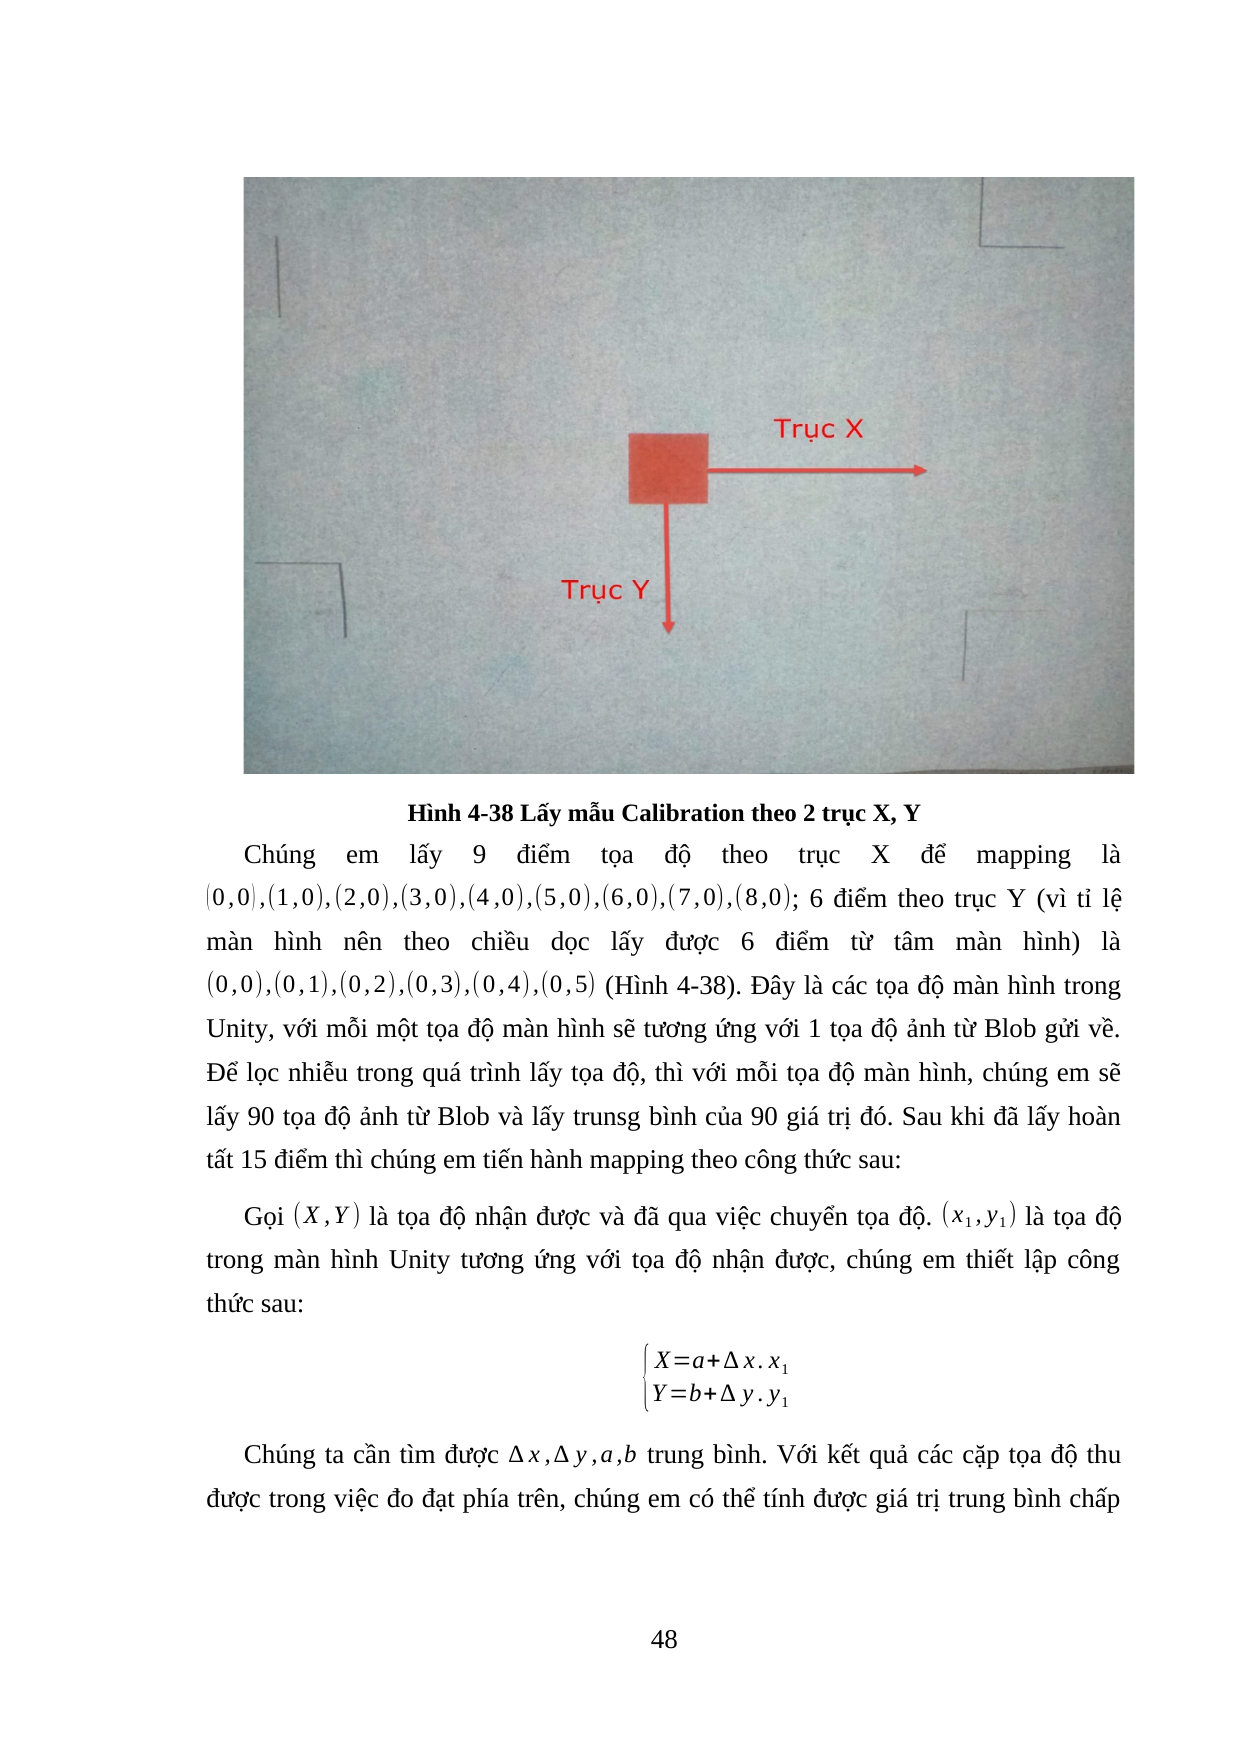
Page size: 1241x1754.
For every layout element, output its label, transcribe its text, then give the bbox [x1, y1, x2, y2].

text Gọi là tọa độ nhận được và đã qua việc chuyển tọa độ. là tọa độ trong màn hình Unity tương ứng với tọa độ nhận được, chúng em thiết lập công thức sau: [206, 1199, 1122, 1318]
picture [243, 177, 1135, 774]
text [206, 1438, 1122, 1513]
